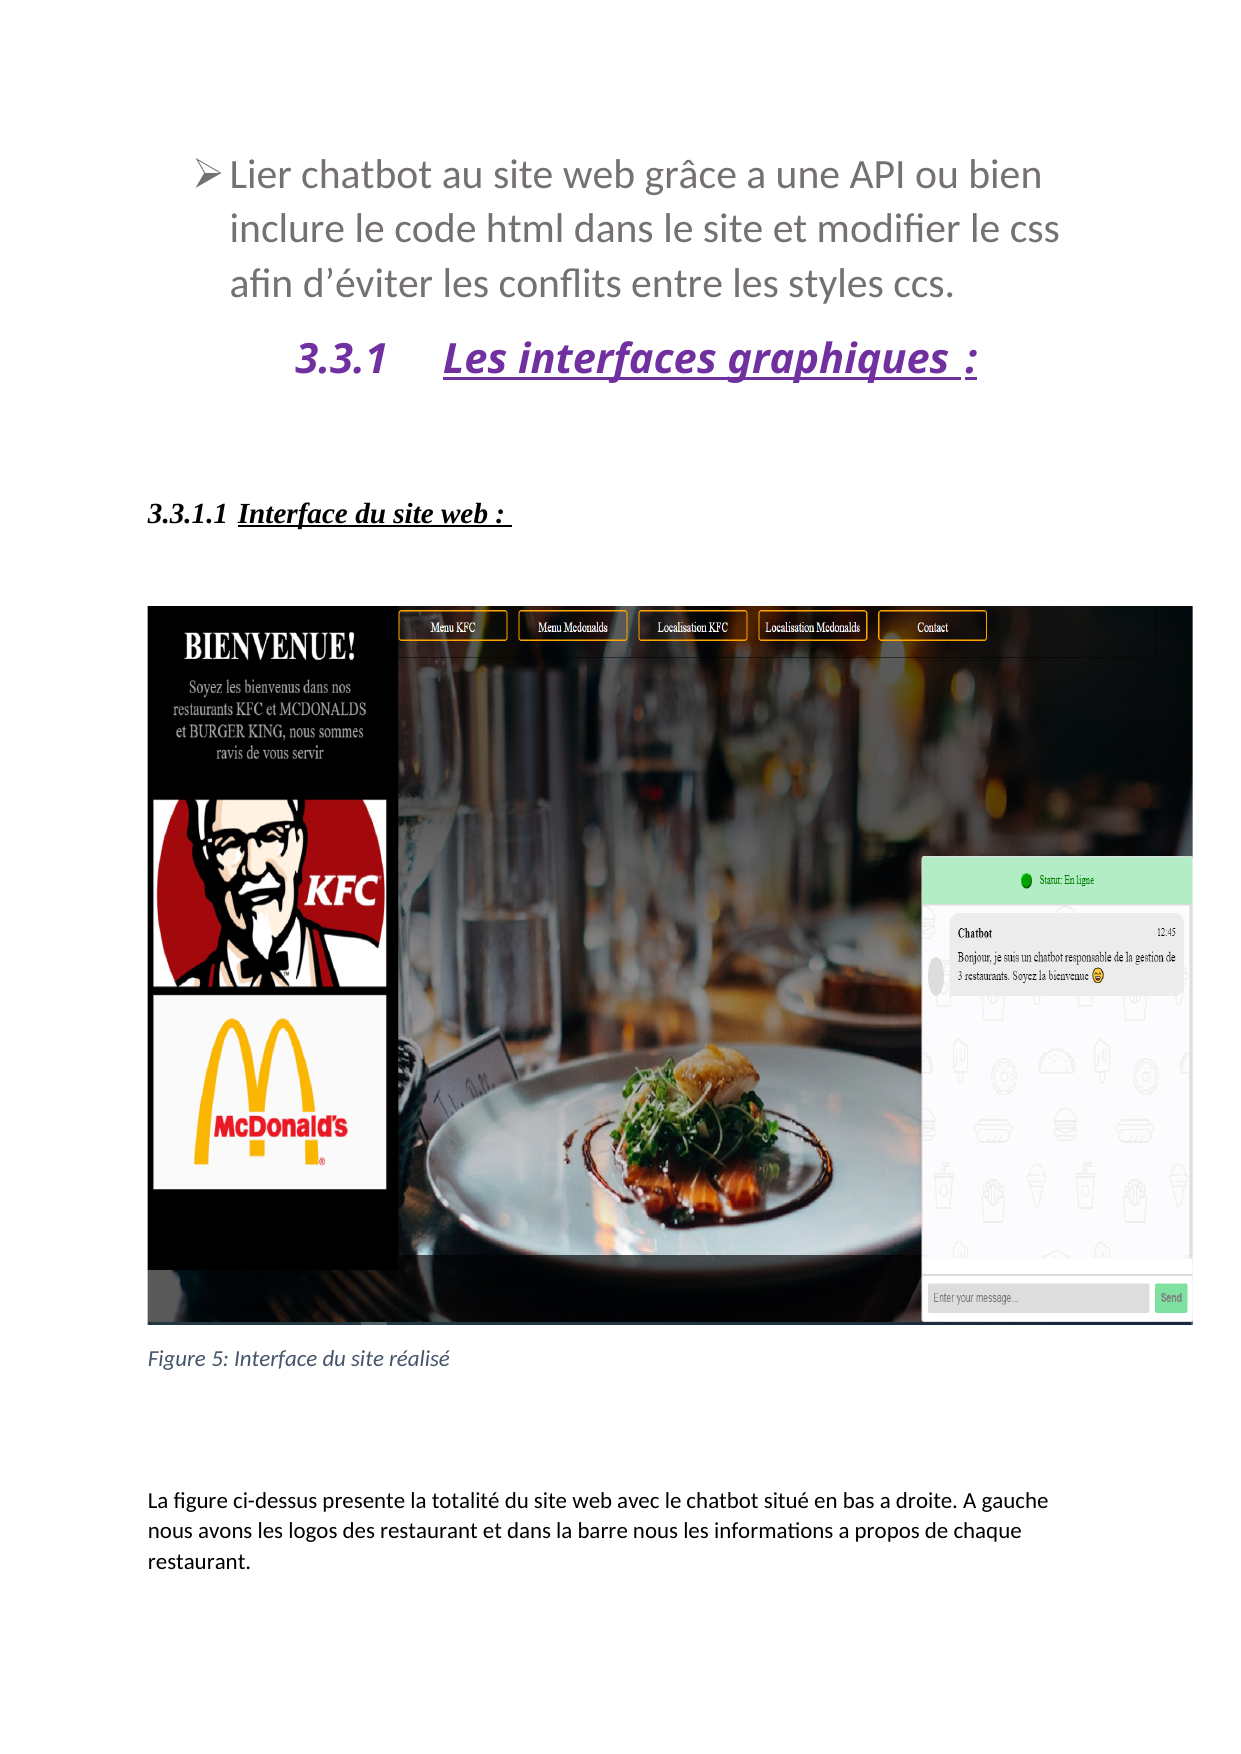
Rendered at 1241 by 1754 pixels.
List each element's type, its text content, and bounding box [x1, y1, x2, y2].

list Lier chatbot au site web grâce a une API ou bien inclure le code html dans le site et modifier le css afin d’éviter les conflits entre les styles ccs. [192, 148, 1093, 308]
subtitle Interface du site web : [148, 496, 1093, 530]
text La figure ci-dessus presente la totalité du site web avec le chatbot situé en bas a droite. A gauche nous avons les logos des restaurant et dans la barre nous les informations a propos de chaque restaurant. [148, 1486, 1093, 1575]
subtitle Les interfaces graphiques : [295, 329, 1093, 386]
picture [147, 606, 1193, 1325]
text Figure 5: Interface du site réalisé [148, 1344, 1093, 1372]
